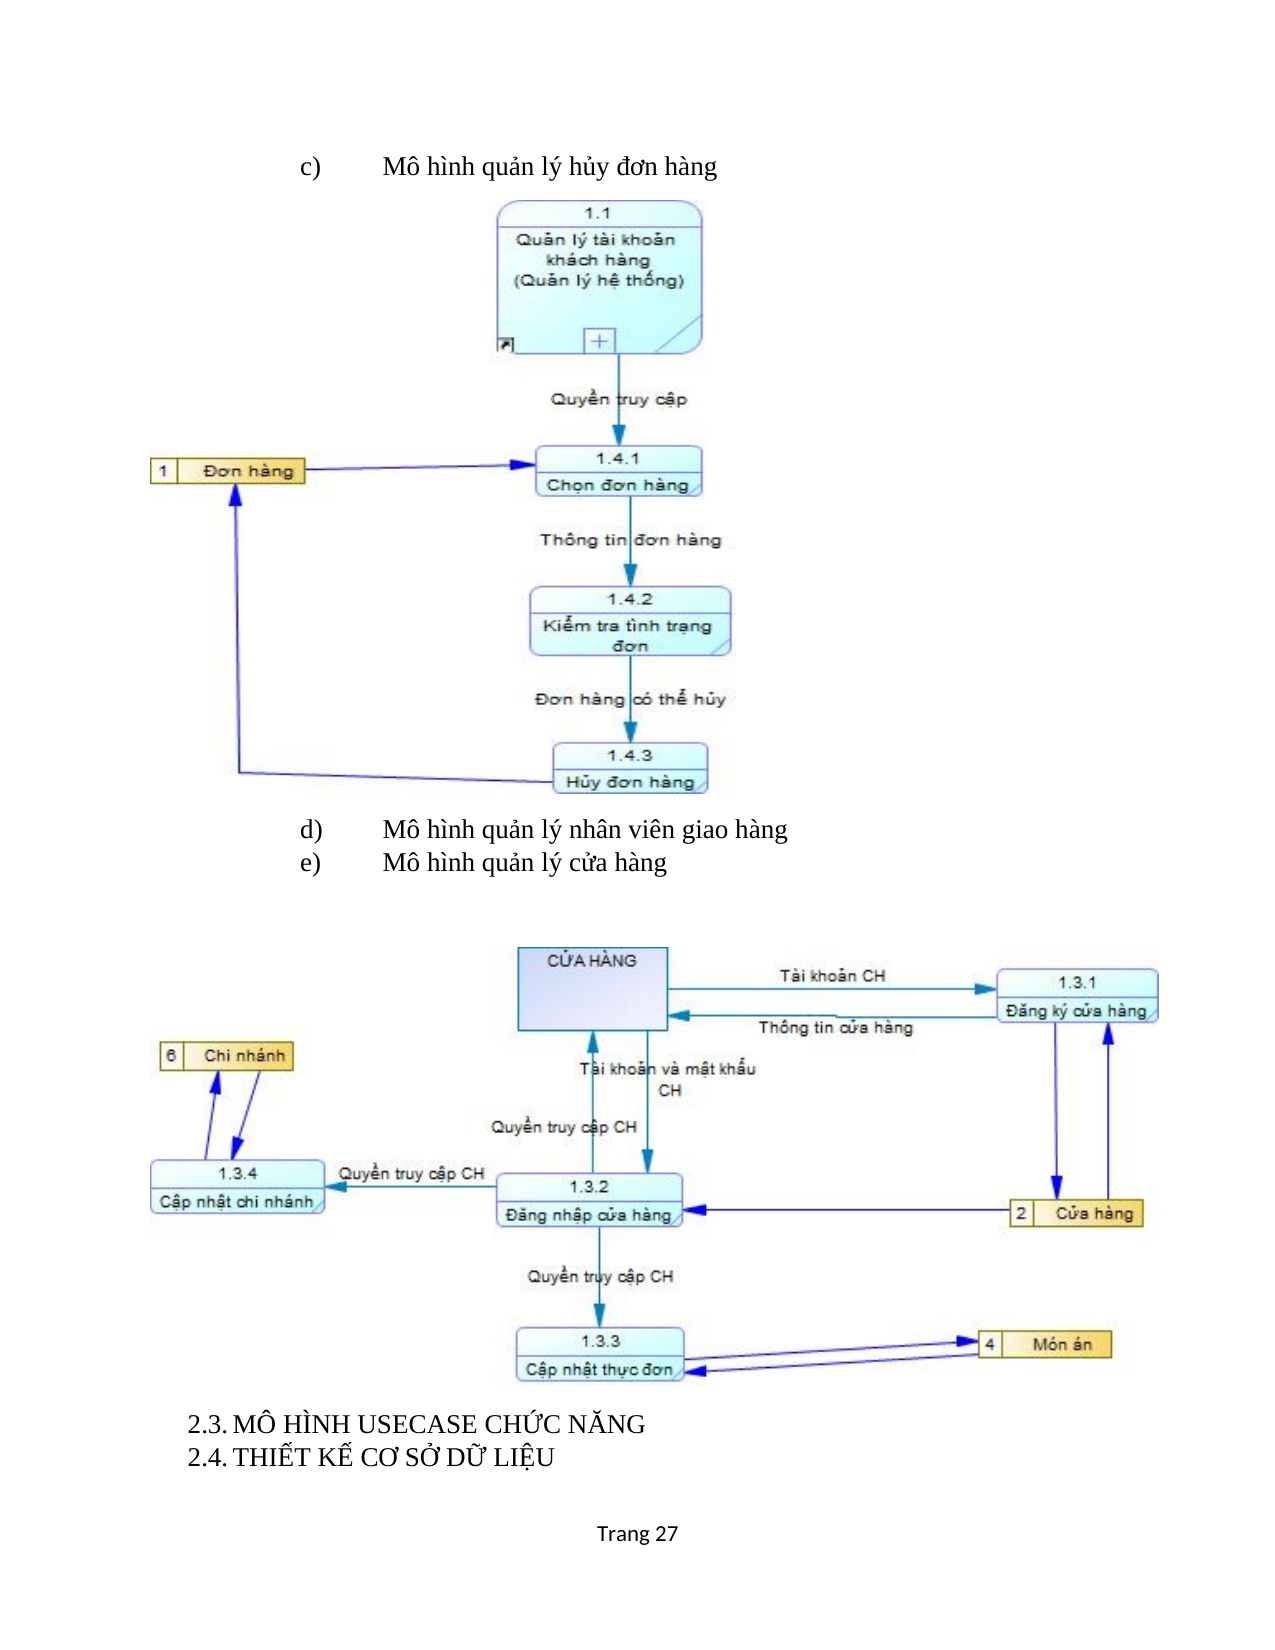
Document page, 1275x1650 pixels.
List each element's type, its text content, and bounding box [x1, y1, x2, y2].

list MÔ HÌNH USECASE CHỨC NĂNG [187, 1387, 1125, 1439]
picture [150, 200, 736, 794]
list Mô hình quản lý cửa hàng [300, 846, 1125, 877]
list Mô hình quản lý hủy đơn hàng [300, 150, 1125, 181]
list THIẾT KẾ CƠ SỞ DỮ LIỆU [187, 1442, 1125, 1473]
list Mô hình quản lý nhân viên giao hàng [300, 813, 1125, 844]
picture [150, 947, 1159, 1387]
